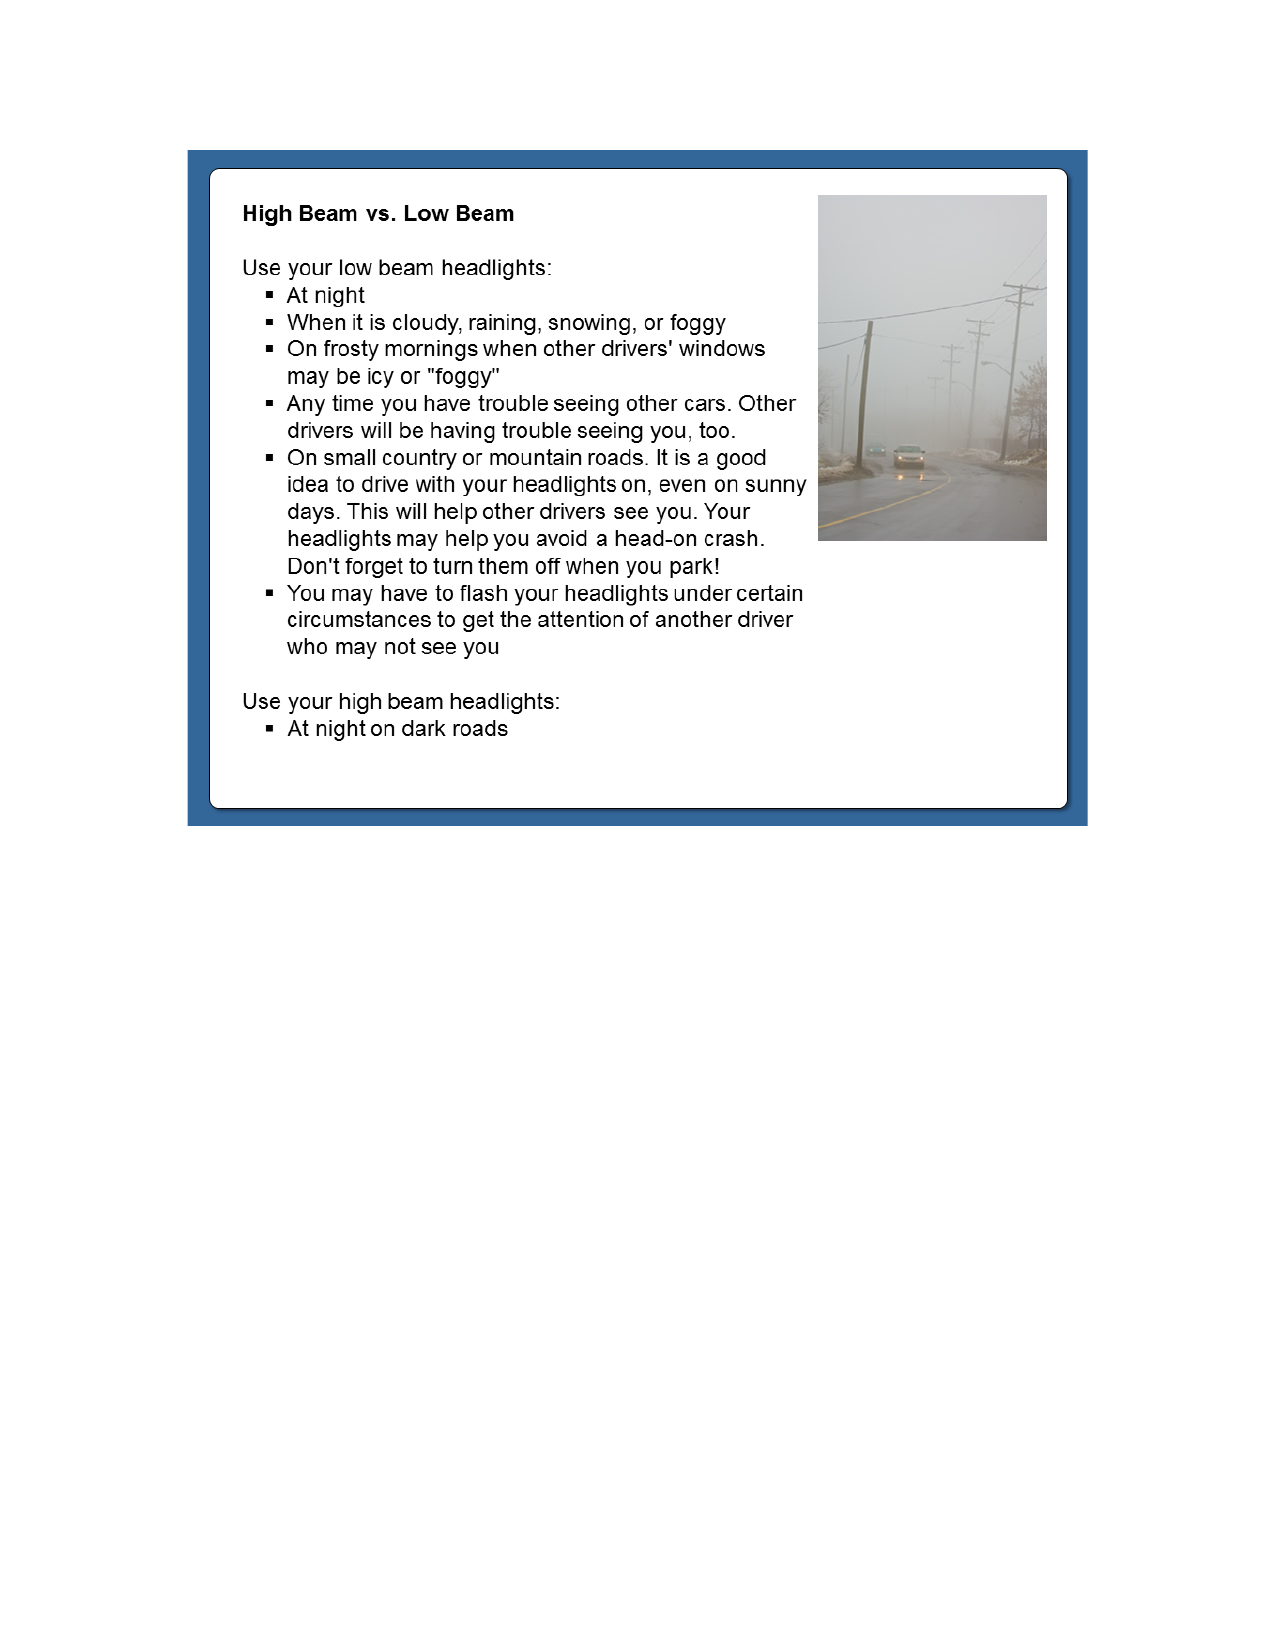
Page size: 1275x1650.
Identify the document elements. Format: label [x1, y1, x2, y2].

picture [187, 150, 1088, 826]
